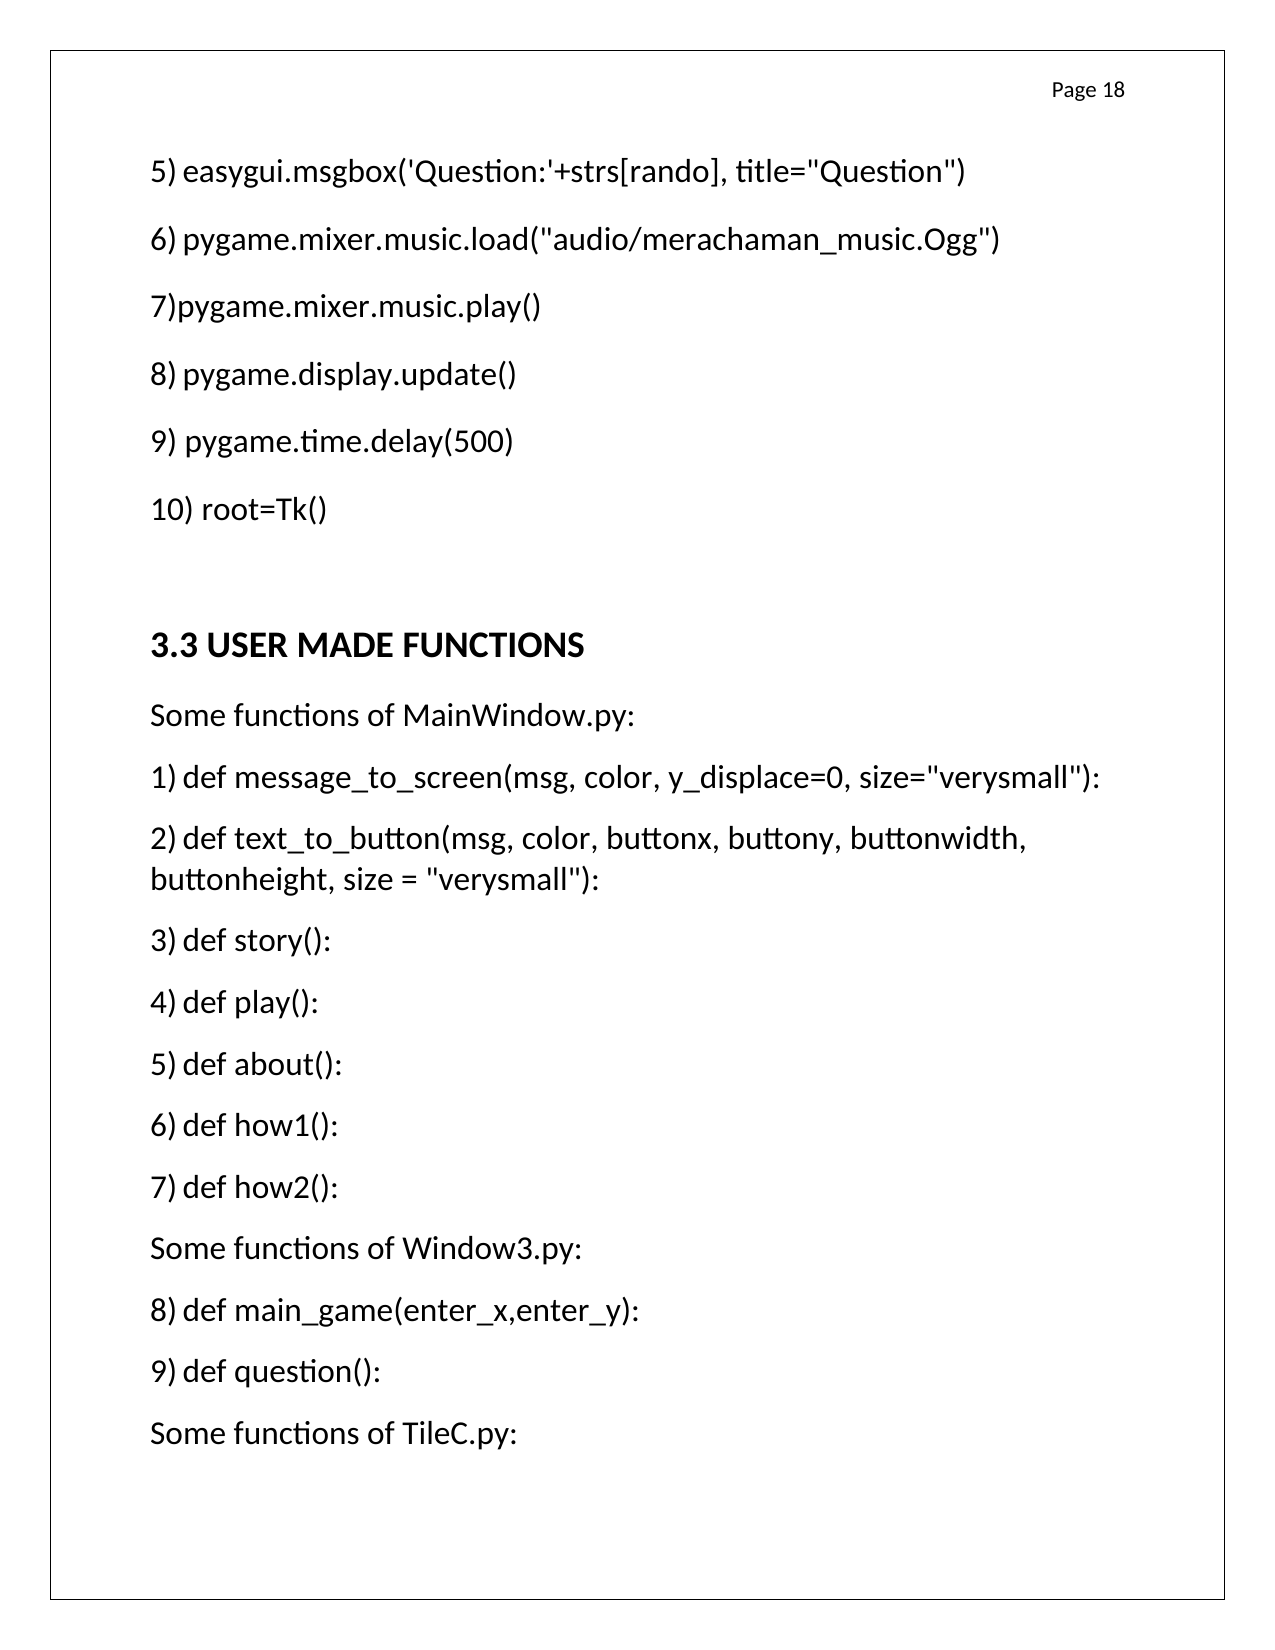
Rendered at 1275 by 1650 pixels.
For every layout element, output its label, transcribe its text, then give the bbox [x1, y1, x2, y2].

text 10) root=Tk() [150, 488, 1125, 529]
text 7) def how2(): [150, 1166, 1125, 1206]
text 3.3 USER MADE FUNCTIONS [150, 621, 1125, 666]
text 4) def play(): [150, 981, 1125, 1022]
text 6) pygame.mixer.music.load("audio/merachaman_music.Ogg") [150, 218, 1125, 258]
text 8) def main_game(enter_x,enter_y): [150, 1289, 1125, 1329]
text 8) pygame.display.update() [150, 353, 1125, 393]
text 7)pygame.mixer.music.play() [150, 285, 1125, 326]
text 5) easygui.msgbox('Question:'+strs[rando], title="Question") [150, 150, 1125, 191]
text 1) def message_to_screen(msg, color, y_displace=0, size="verysmall"): [150, 756, 1125, 796]
text Some functions of MainWindow.py: [150, 694, 1125, 735]
text 9) pygame.time.delay(500) [150, 420, 1125, 461]
text Some functions of TileC.py: [150, 1412, 1125, 1453]
text 9) def question(): [150, 1350, 1125, 1391]
text 2) def text_to_button(msg, color, buttonx, buttony, buttonwidth, buttonheight, size = "verysmall"): [150, 817, 1125, 899]
text 3) def story(): [150, 919, 1125, 960]
text Some functions of Window3.py: [150, 1227, 1125, 1268]
text 6) def how1(): [150, 1104, 1125, 1145]
text 5) def about(): [150, 1043, 1125, 1083]
